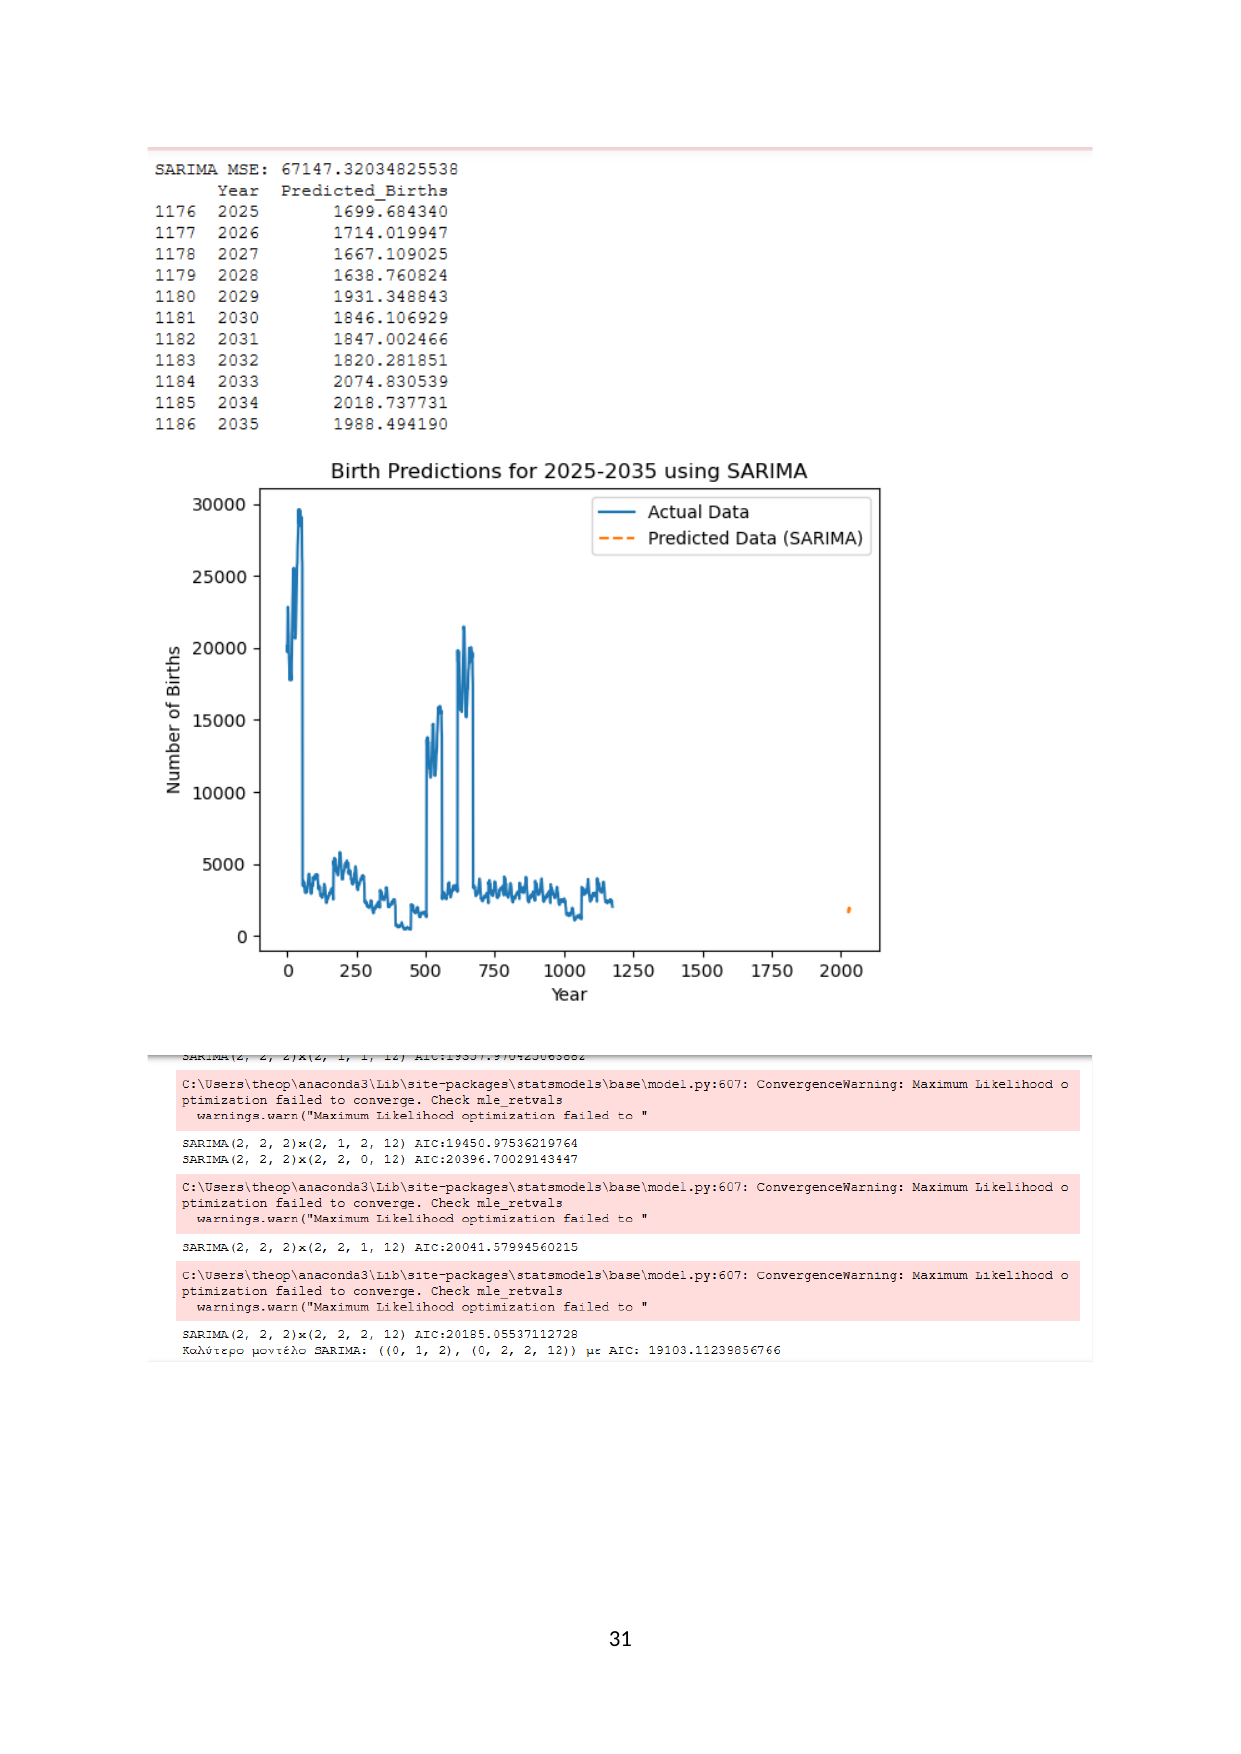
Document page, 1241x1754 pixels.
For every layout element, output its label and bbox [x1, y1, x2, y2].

picture [147, 1055, 1093, 1362]
picture [147, 147, 1093, 1037]
